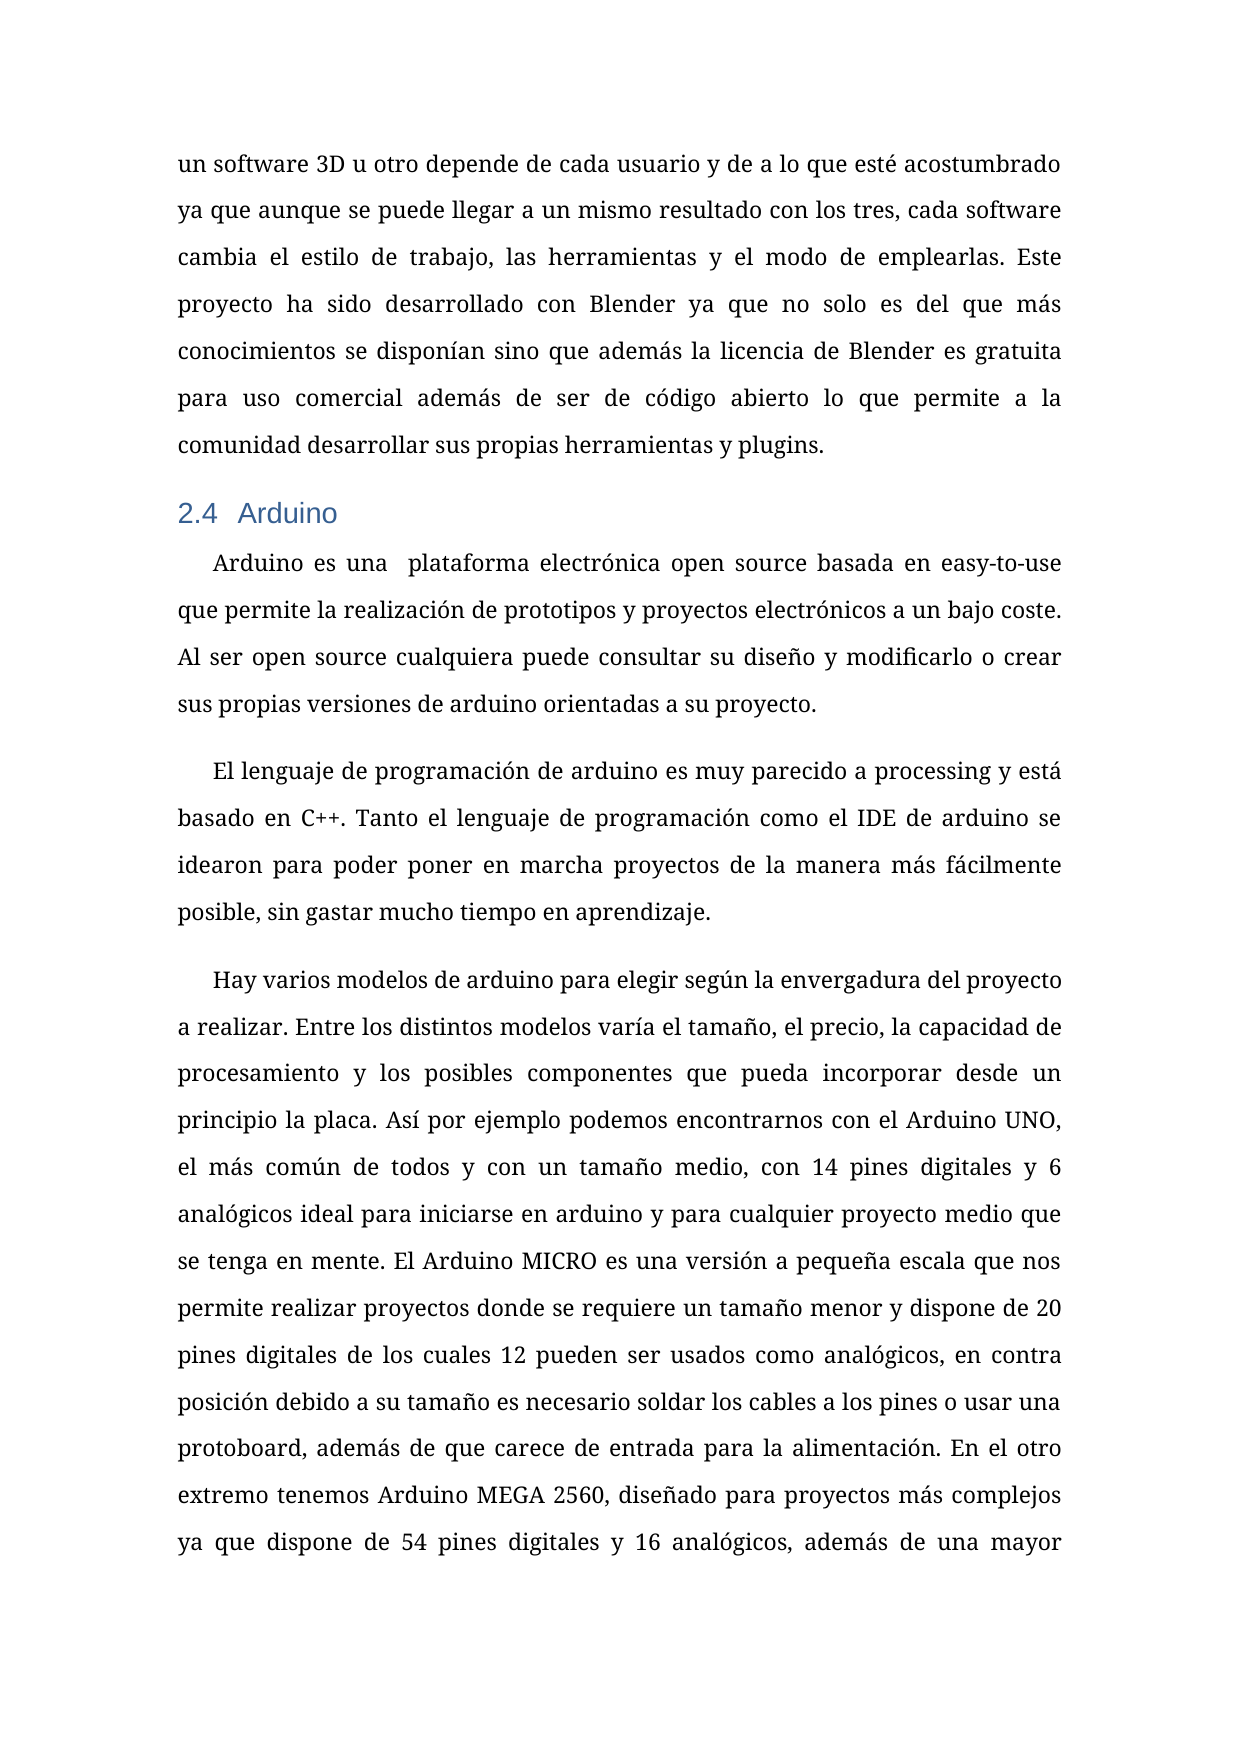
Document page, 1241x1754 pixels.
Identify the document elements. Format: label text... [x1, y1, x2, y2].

text El lenguaje de programación de arduino es muy parecido a processing y está basado en C++. Tanto el lenguaje de programación como el IDE de arduino se idearon para poder poner en marcha proyectos de la manera más fácilmente posible, sin gastar mucho tiempo en aprendizaje. [177, 755, 1063, 927]
subtitle Arduino [177, 497, 1063, 530]
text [177, 963, 1063, 1557]
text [177, 148, 1063, 460]
text Arduino es una plataforma electrónica open source basada en easy-to-use que permite la realización de prototipos y proyectos electrónicos a un bajo coste. Al ser open source cualquiera puede consultar su diseño y modificarlo o crear sus propias versiones de arduino orientadas a su proyecto. [177, 547, 1063, 719]
